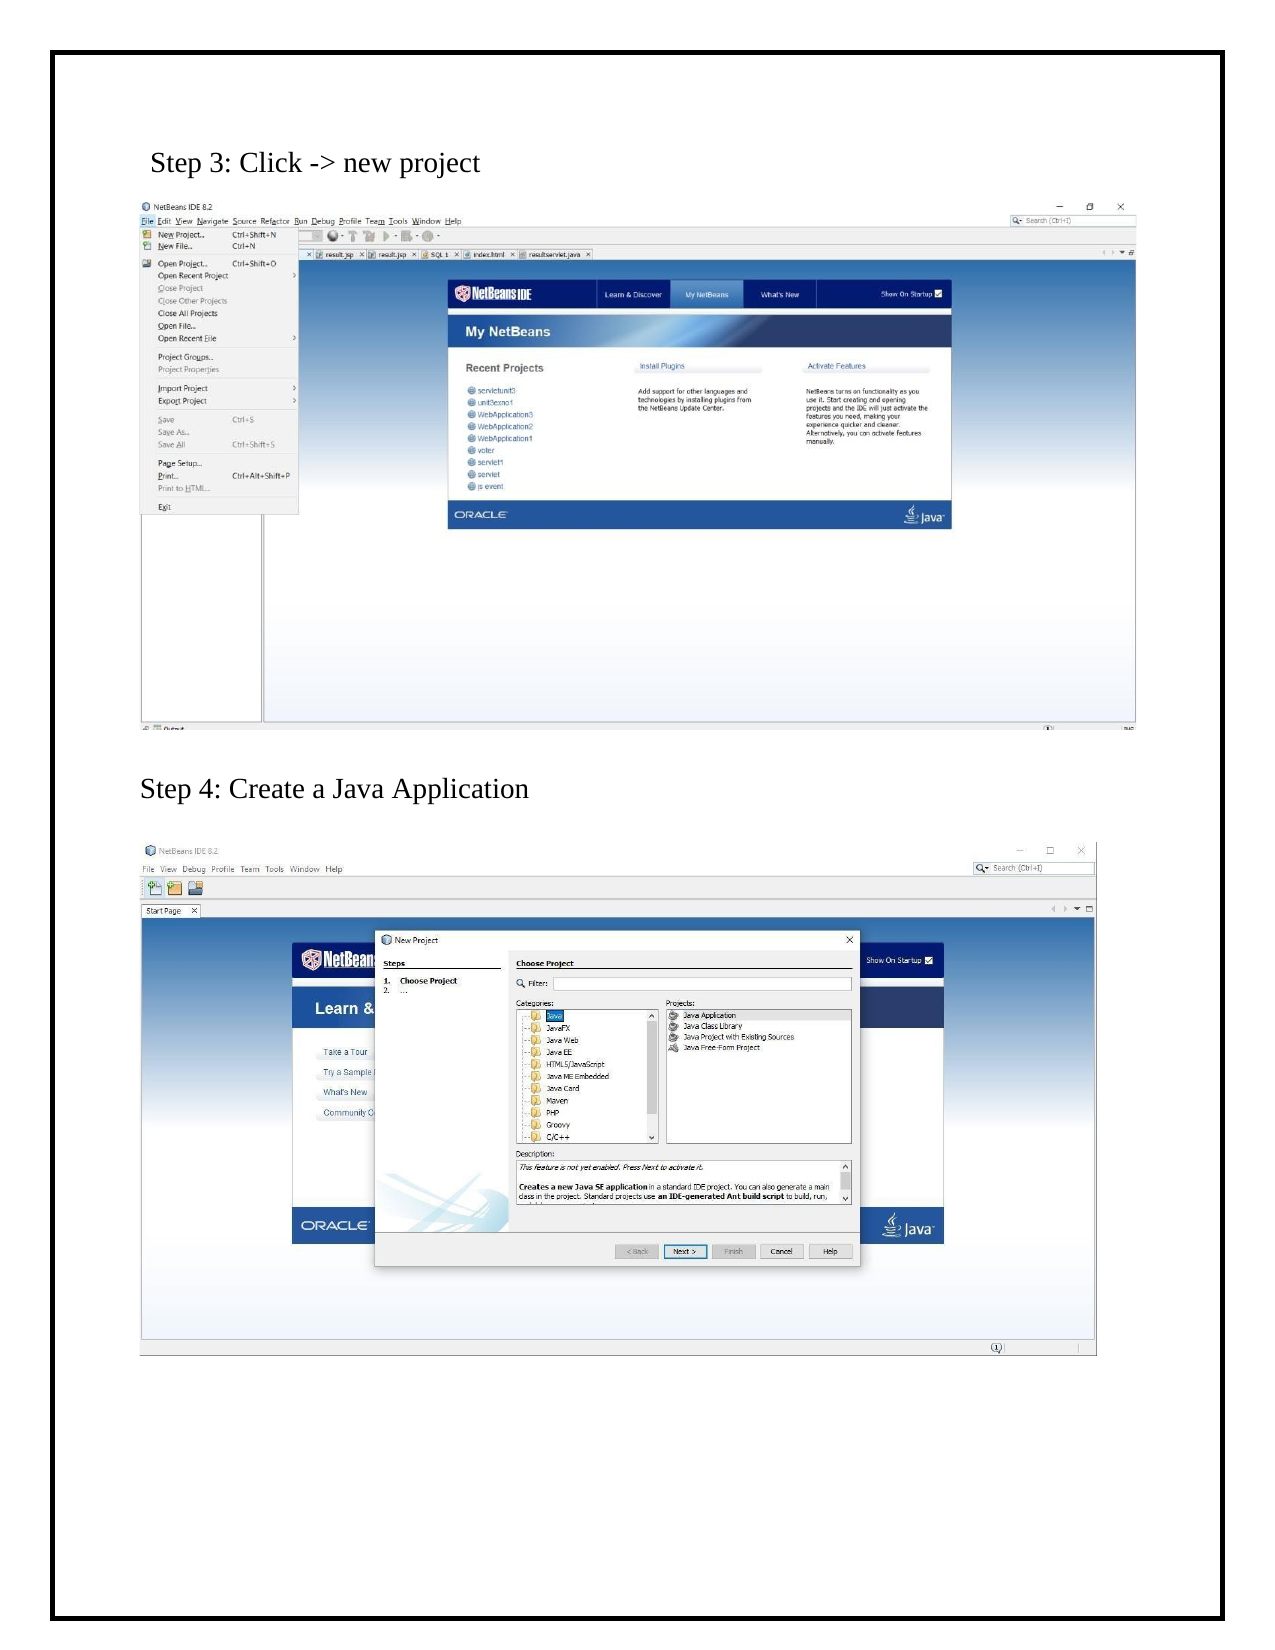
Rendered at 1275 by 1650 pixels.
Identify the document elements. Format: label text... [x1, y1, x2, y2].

text Step 3: Click -> new project [150, 145, 1156, 179]
picture [139, 202, 1137, 730]
text Step 4: Create a Java Application [139, 772, 1156, 805]
picture [139, 842, 1097, 1356]
